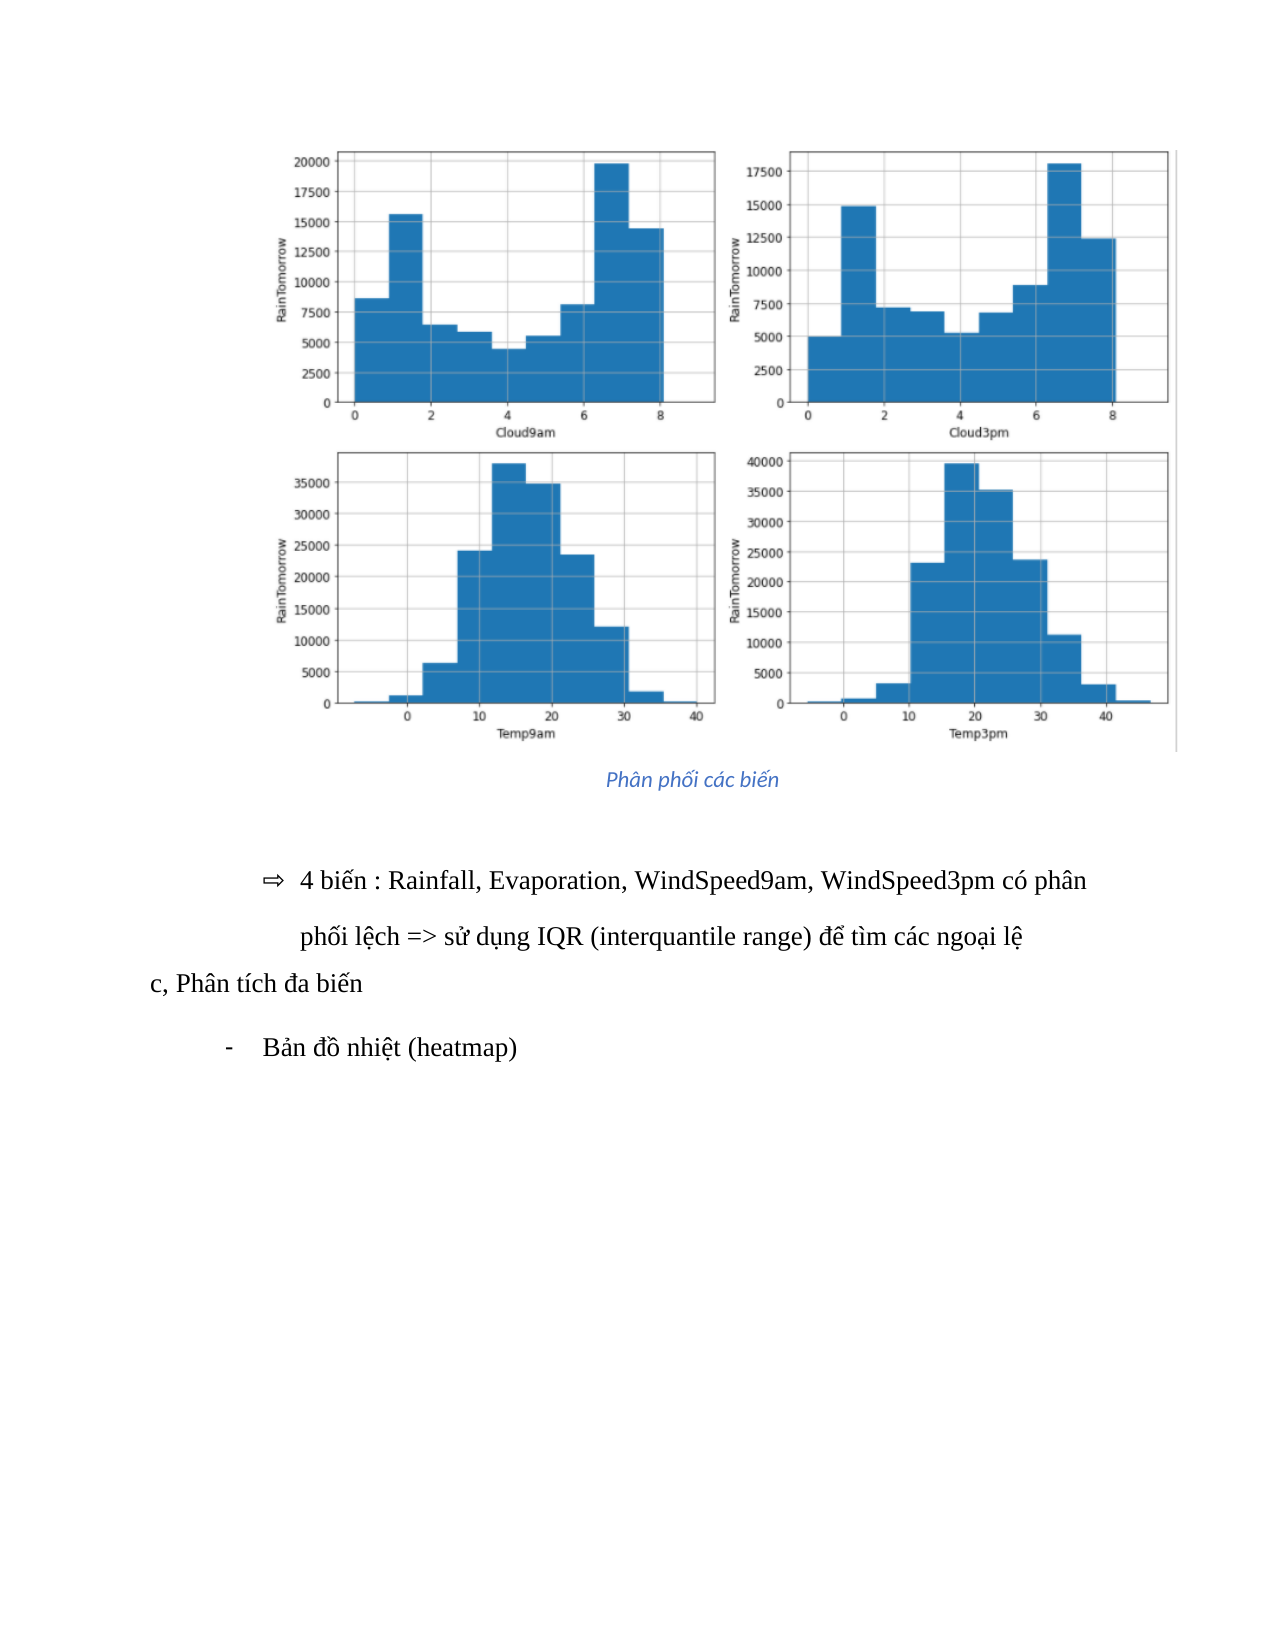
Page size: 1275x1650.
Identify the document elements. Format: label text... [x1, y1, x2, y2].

text Phân phối các biến [262, 765, 1125, 793]
text c, Phân tích đa biến [150, 967, 1125, 998]
list 4 biến : Rainfall, Evaporation, WindSpeed9am, WindSpeed3pm có phân phối lệch => sử dụng IQR (interquantile range) để tìm các ngoại lệ [262, 849, 1125, 951]
picture [262, 150, 1178, 752]
list Bản đồ nhiệt (heatmap) [225, 1030, 1125, 1063]
